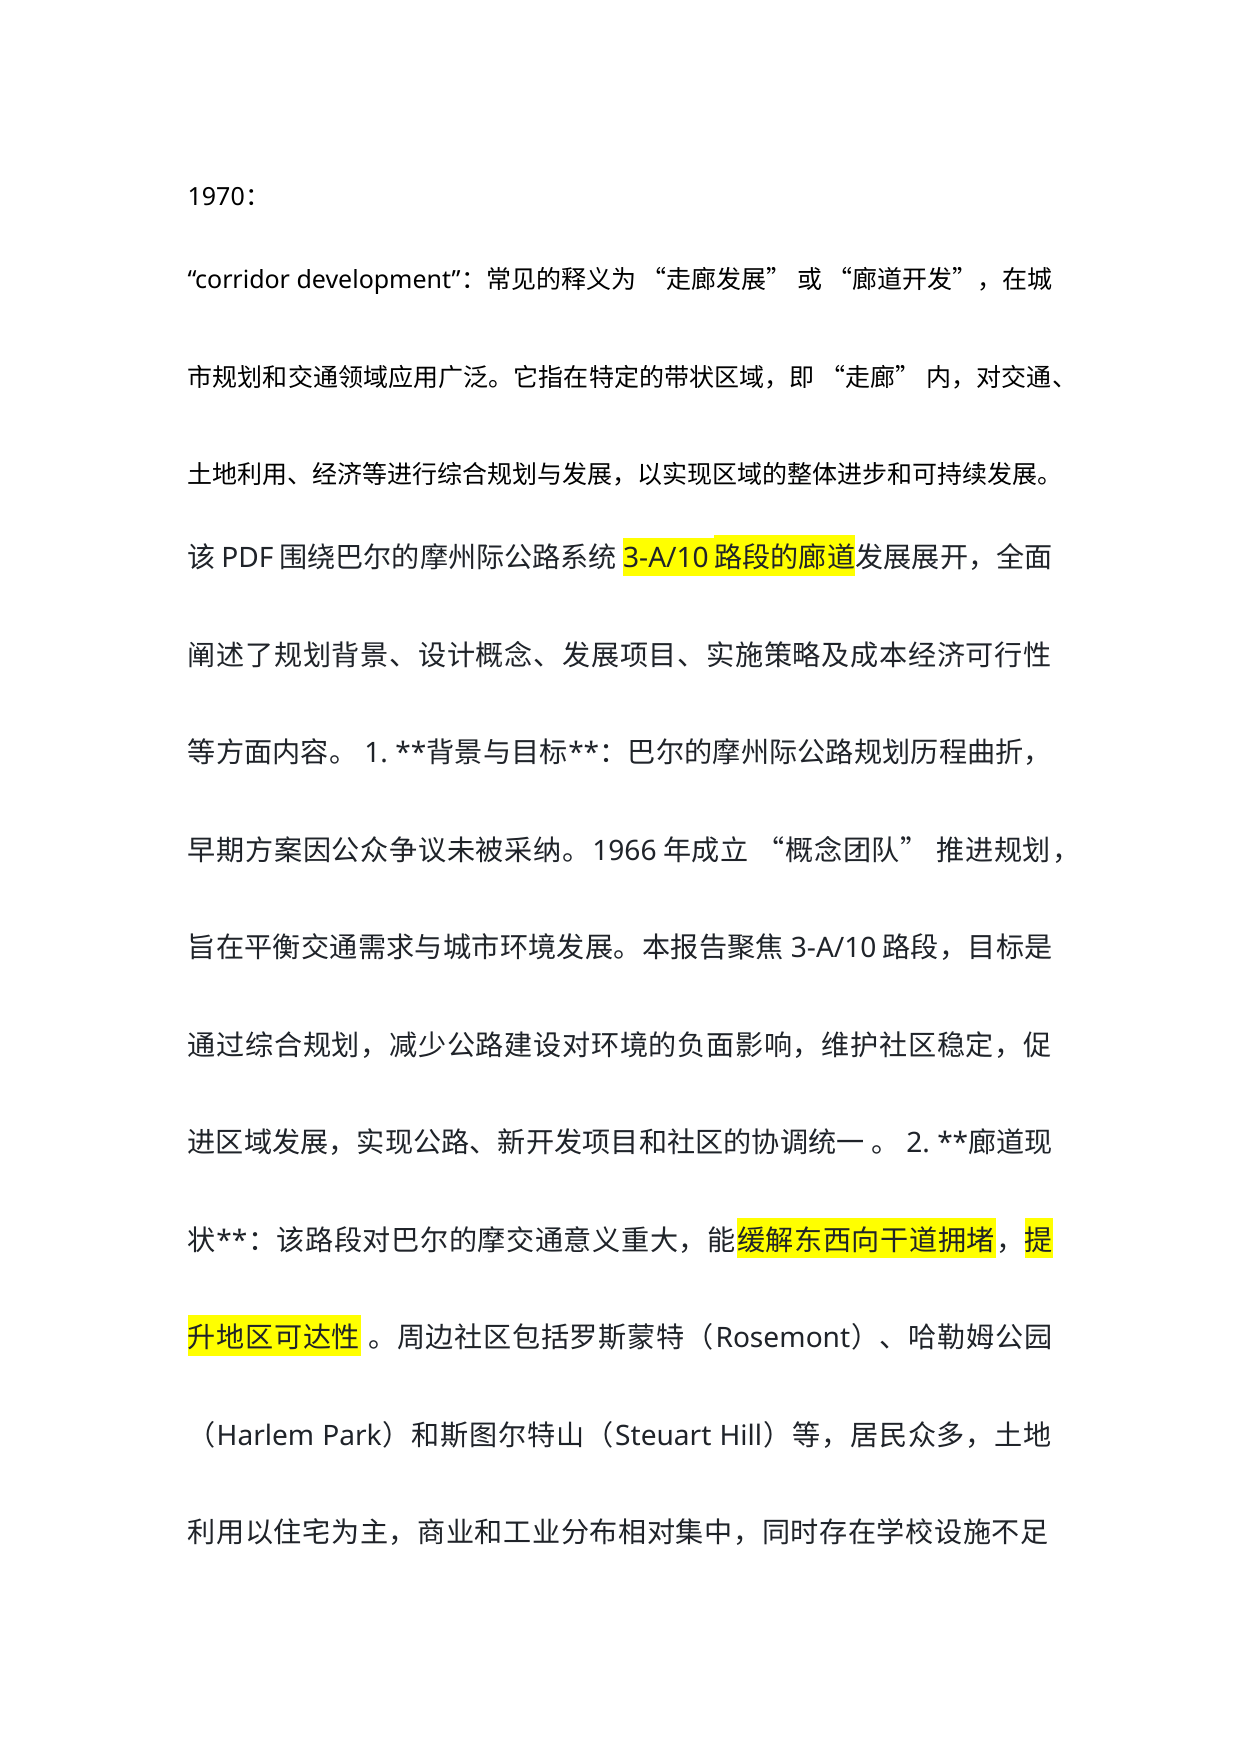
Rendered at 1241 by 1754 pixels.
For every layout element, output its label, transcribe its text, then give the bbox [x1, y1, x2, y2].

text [187, 523, 1053, 1563]
text 1970： [187, 162, 1053, 227]
text “corridor development”：常见的释义为 “走廊发展” 或 “廊道开发”，在城市规划和交通领域应用广泛。它指在特定的带状区域，即 “走廊” 内，对交通、土地利用、经济等进行综合规划与发展，以实现区域的整体进步和可持续发展。 [187, 245, 1053, 275]
text “corridor development”：常见的释义为 “走廊发展” 或 “廊道开发”，在城市规划和交通领域应用广泛。它指在特定的带状区域，即 “走廊” 内，对交通、土地利用、经济等进行综合规划与发展，以实现区域的整体进步和可持续发展。 [187, 276, 1053, 505]
